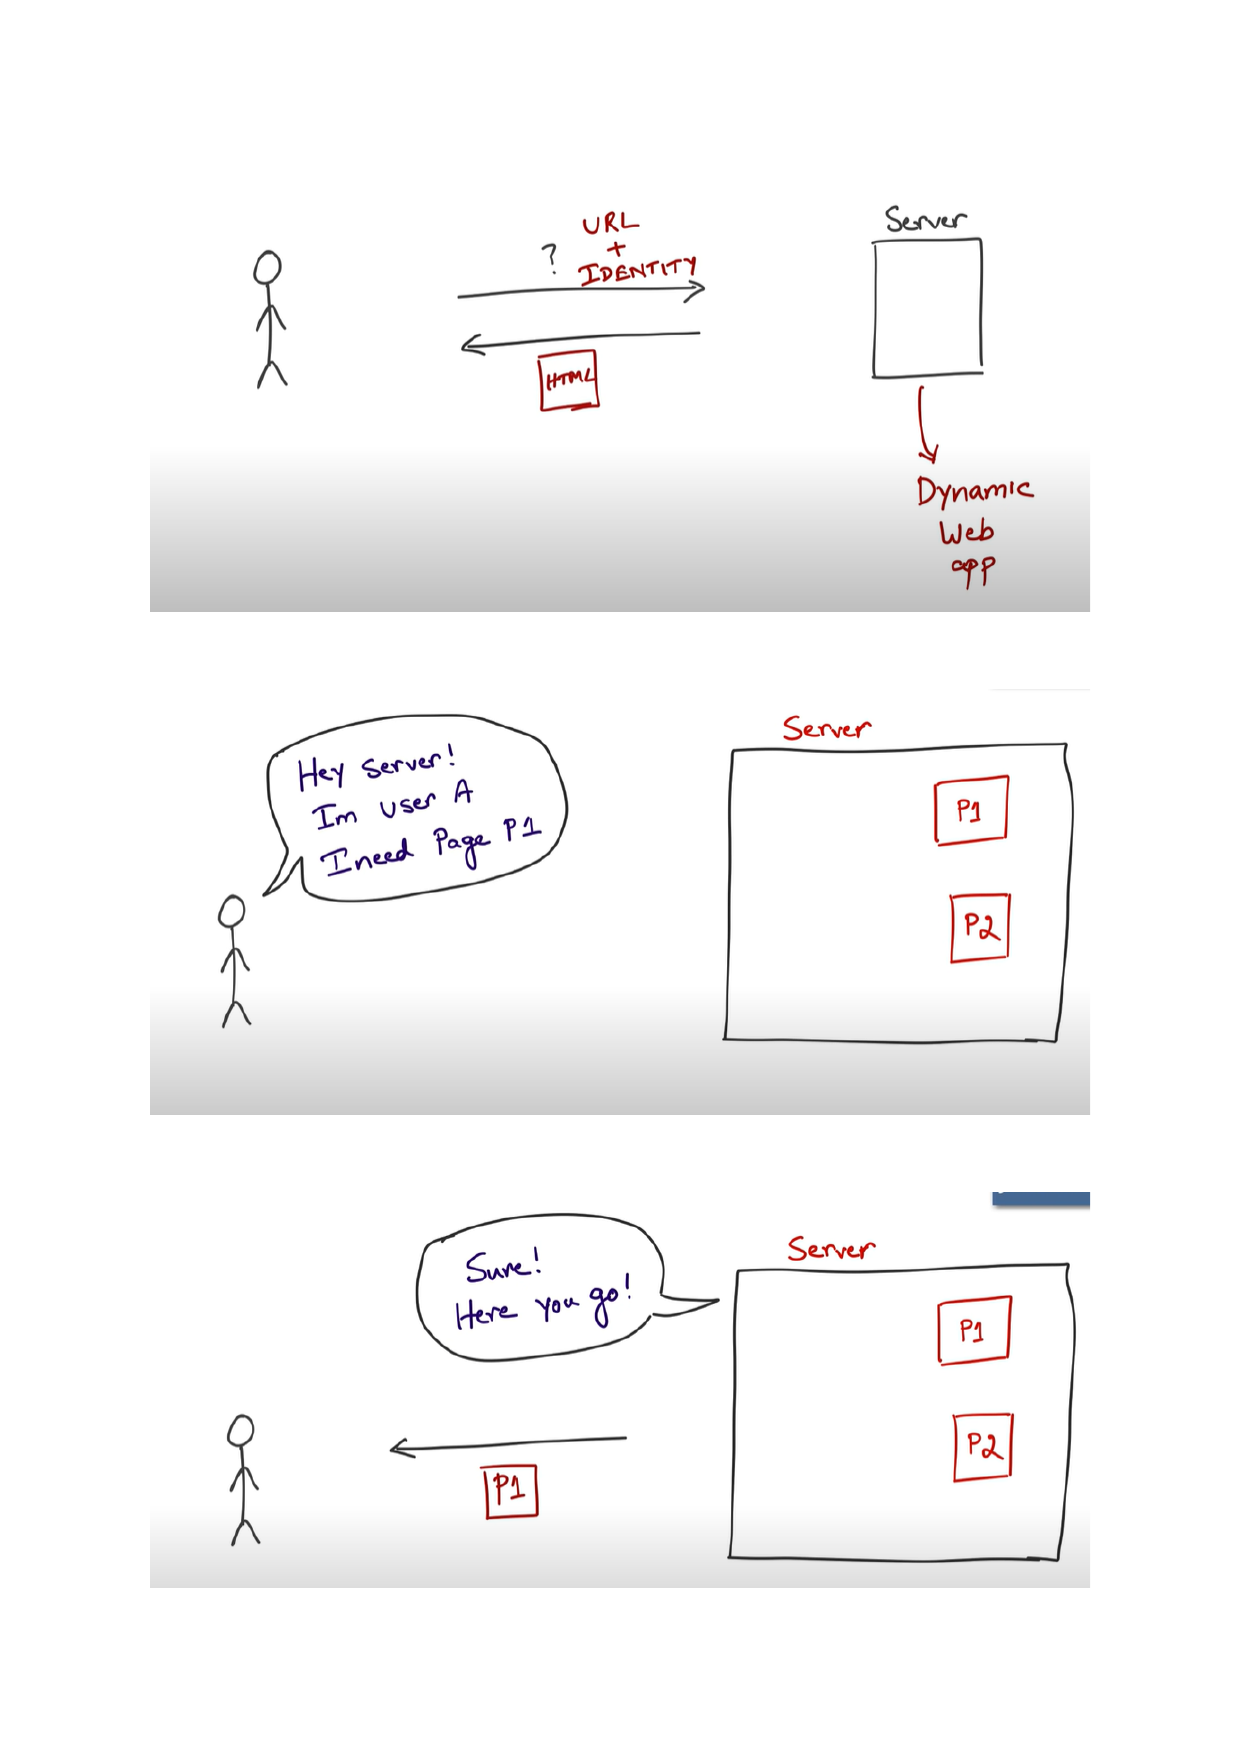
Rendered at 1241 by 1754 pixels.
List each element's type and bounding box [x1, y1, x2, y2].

picture [150, 1192, 1091, 1588]
picture [150, 689, 1091, 1115]
picture [150, 150, 1091, 612]
